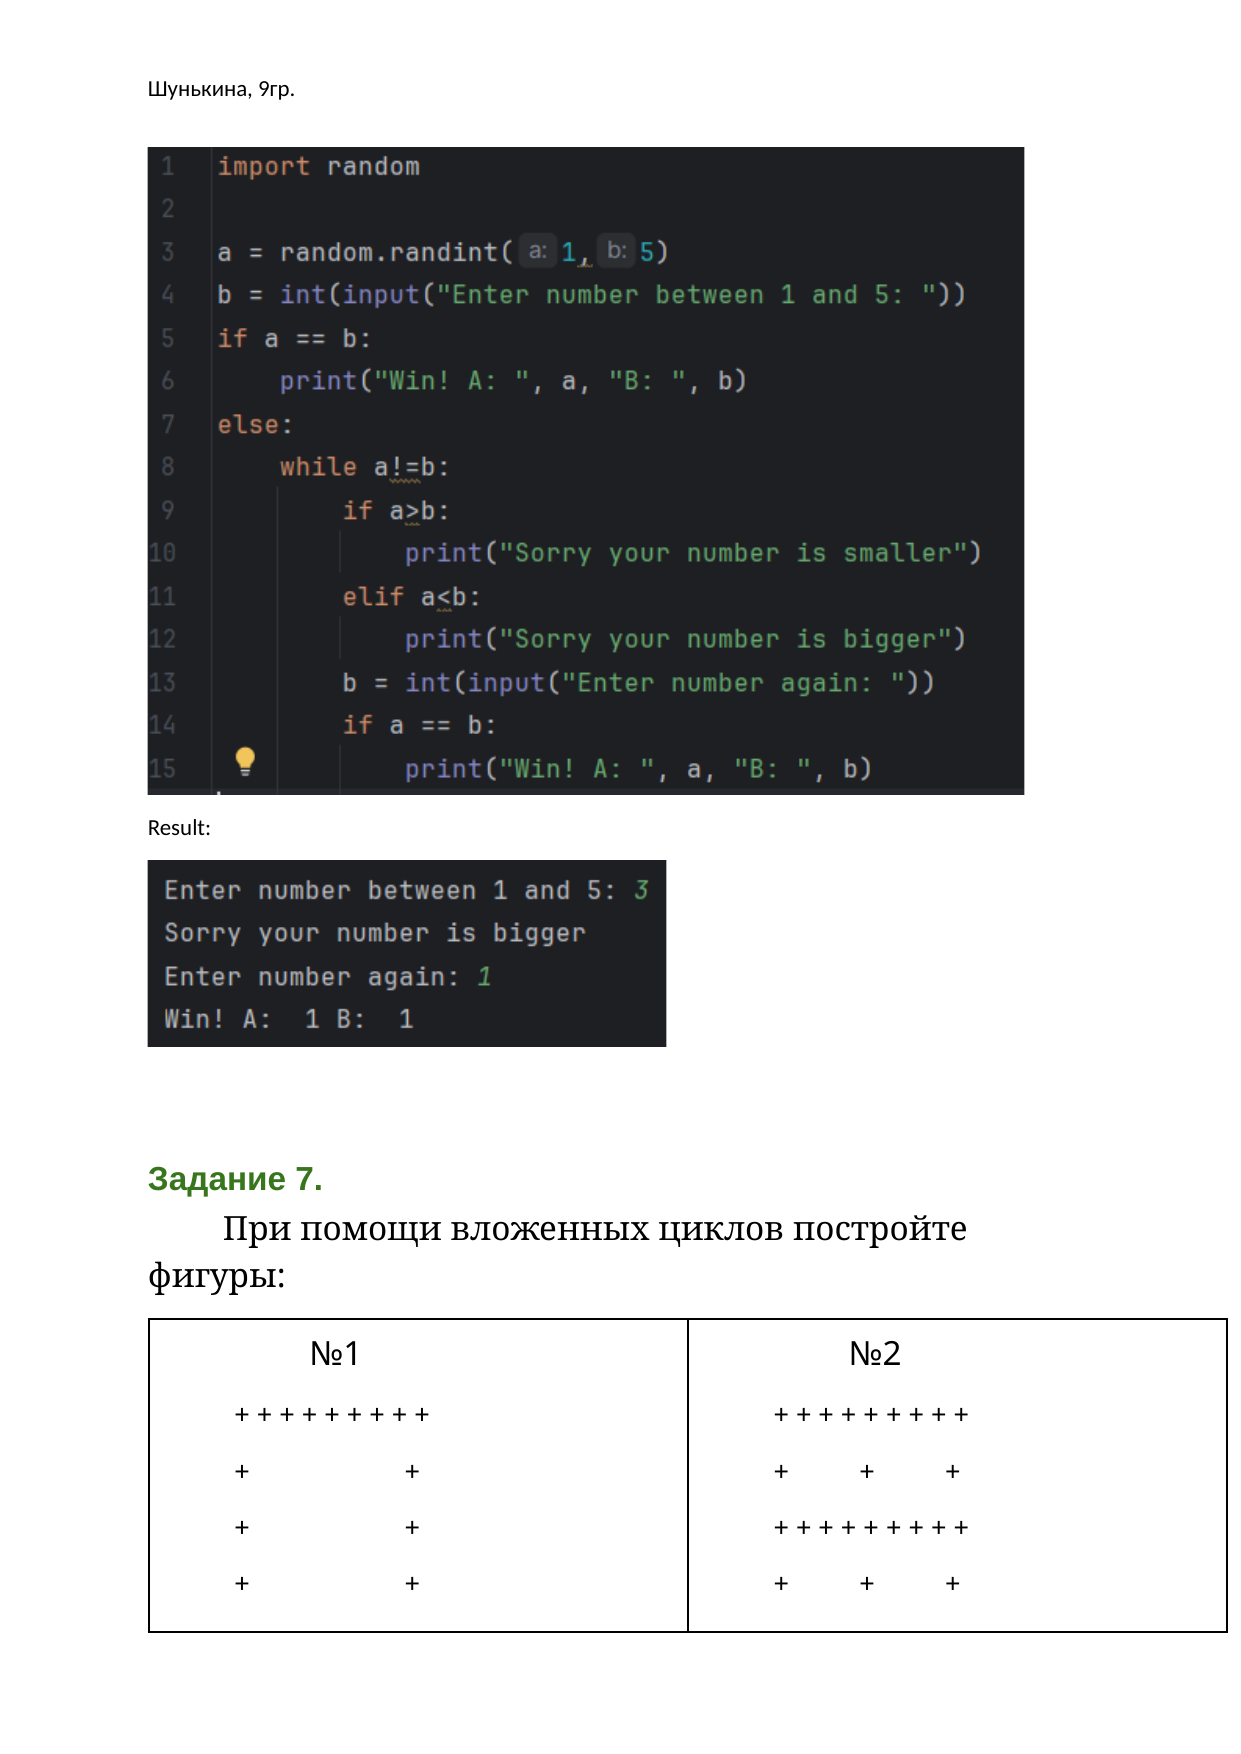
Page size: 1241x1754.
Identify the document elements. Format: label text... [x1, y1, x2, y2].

text Result: [148, 813, 1092, 842]
subtitle Задание 7. [148, 1159, 1092, 1197]
picture [147, 147, 1025, 795]
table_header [150, 1320, 687, 1631]
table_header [689, 1320, 1226, 1631]
picture [147, 860, 667, 1047]
text При помощи вложенных циклов постройте фигуры: [148, 1210, 1092, 1297]
